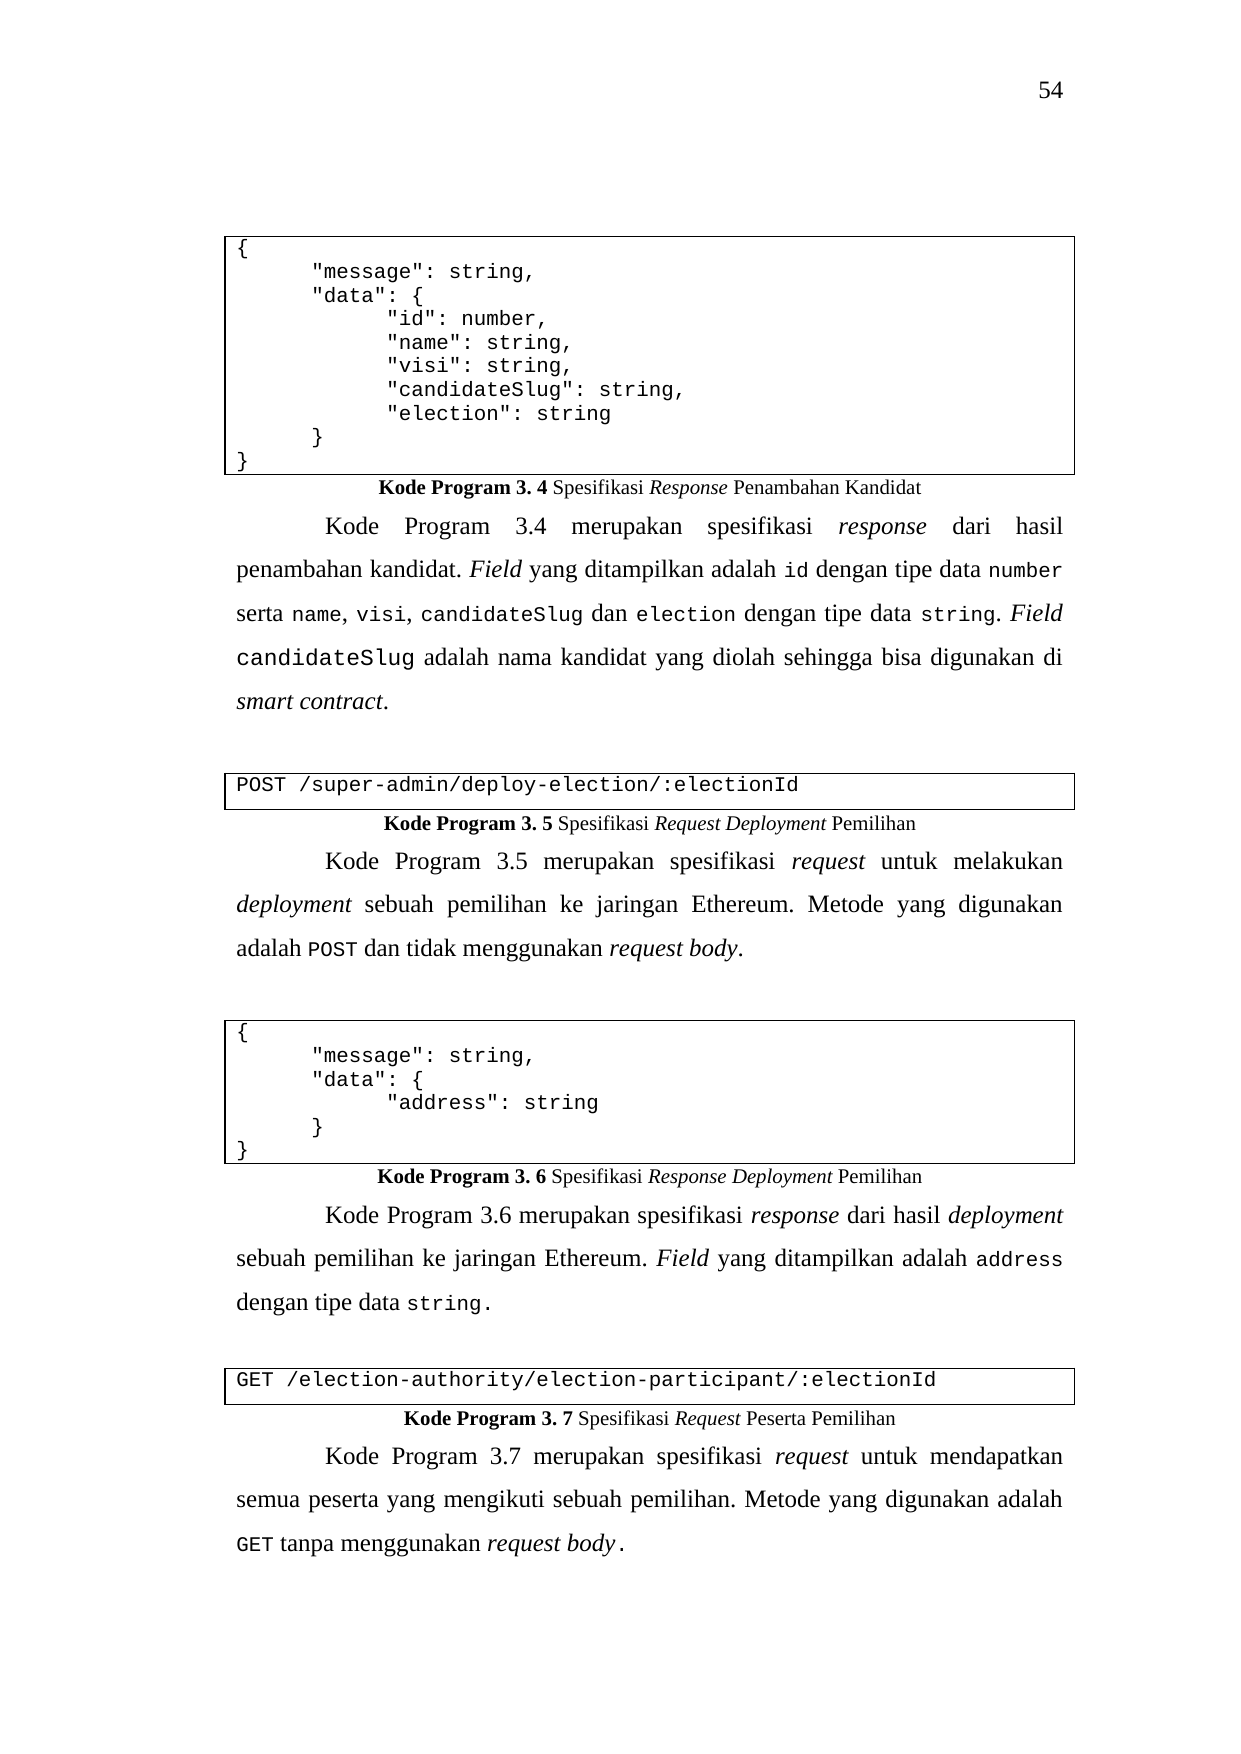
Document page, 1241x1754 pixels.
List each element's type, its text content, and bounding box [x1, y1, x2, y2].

text Kode Program 3.5 merupakan spesifikasi request untuk melakukan deployment sebuah pemilihan ke jaringan Ethereum. Metode yang digunakan adalah POST dan tidak menggunakan request body. [236, 846, 1063, 962]
table_header GET /election-authority/election-participant/:electionId [226, 1369, 1074, 1404]
text Kode Program 3. 4 Spesifikasi Response Penambahan Kandidat [236, 475, 1063, 499]
table_header POST /super-admin/deploy-election/:electionId [226, 774, 1074, 809]
table_header { "message": string, "data": { "address": string } } [226, 1021, 1074, 1163]
text Kode Program 3.7 merupakan spesifikasi request untuk mendapatkan semua peserta yang mengikuti sebuah pemilihan. Metode yang digunakan adalah GET tanpa menggunakan request body. [236, 1441, 1063, 1557]
text Kode Program 3. 5 Spesifikasi Request Deployment Pemilihan [236, 810, 1063, 834]
table_header { "message": string, "data": { "id": number, "name": string, "visi": string, "candidateSlug": string, "election": string } } [226, 237, 1074, 474]
text Kode Program 3. 6 Spesifikasi Response Deployment Pemilihan [236, 1164, 1063, 1188]
text Kode Program 3.4 merupakan spesifikasi response dari hasil penambahan kandidat. Field yang ditampilkan adalah id dengan tipe data number serta name, visi, candidateSlug dan election dengan tipe data string. Field candidateSlug adalah nama kandidat yang diolah sehingga bisa digunakan di smart contract. [236, 511, 1063, 715]
text Kode Program 3.6 merupakan spesifikasi response dari hasil deployment sebuah pemilihan ke jaringan Ethereum. Field yang ditampilkan adalah address dengan tipe data string. [236, 1200, 1063, 1317]
text Kode Program 3. 7 Spesifikasi Request Peserta Pemilihan [236, 1405, 1063, 1429]
